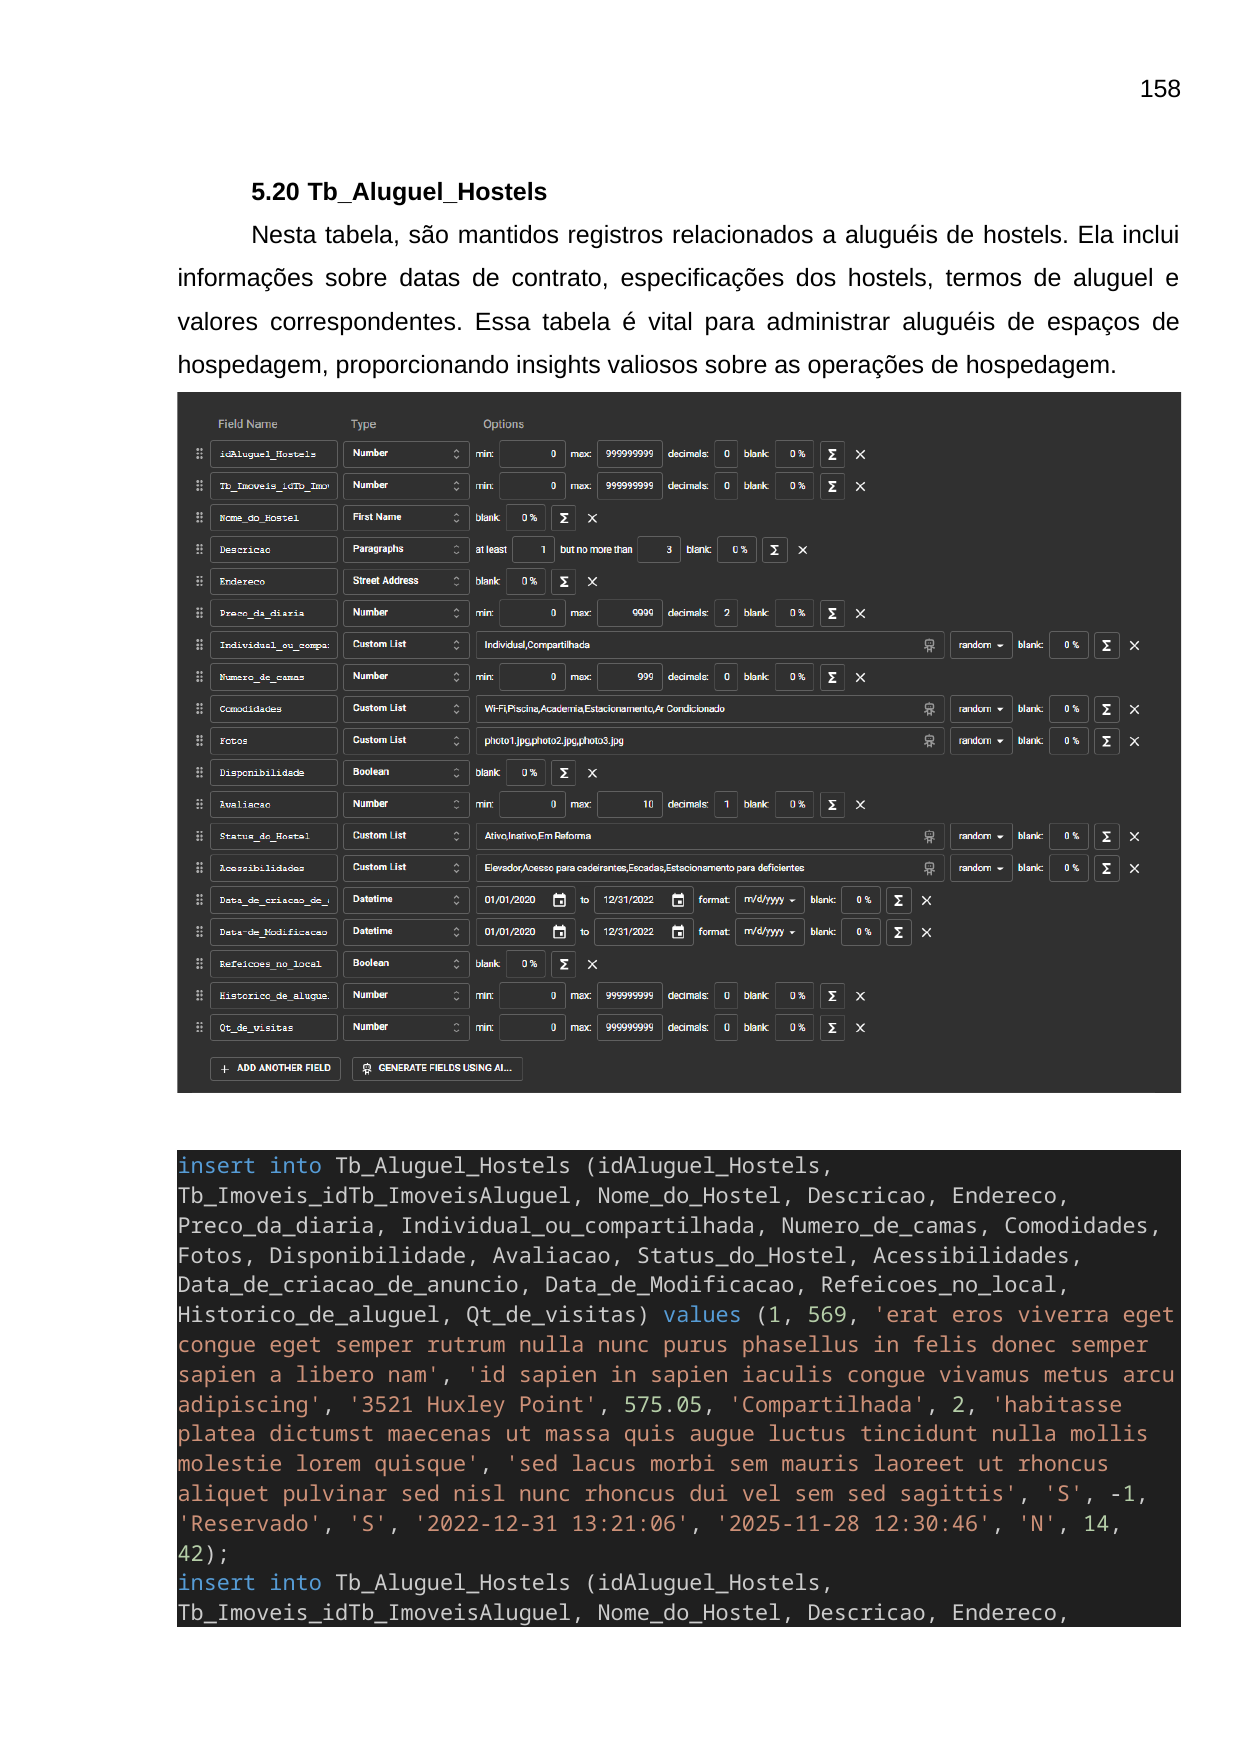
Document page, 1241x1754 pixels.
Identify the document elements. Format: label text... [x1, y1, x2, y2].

list Tb_Aluguel_Hostels [251, 177, 1181, 206]
text Nesta tabela, são mantidos registros relacionados a aluguéis de hostels. Ela inclui informações sobre datas de contrato, especificações dos hostels, termos de aluguel e valores correspondentes. Essa tabela é vital para administrar aluguéis de espaços de hospedagem, proporcionando insights valiosos sobre as operações de hospedagem. [177, 220, 1181, 378]
picture [177, 392, 1182, 1093]
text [177, 1567, 1181, 1627]
text insert into Tb_Aluguel_Hostels (idAluguel_Hostels, Tb_Imoveis_idTb_ImoveisAluguel, Nome_do_Hostel, Descricao, Endereco, Preco_da_diaria, Individual_ou_compartilhada, Numero_de_camas, Comodidades, Fotos, Disponibilidade, Avaliacao, Status_do_Hostel, Acessibilidades, Data_de_criacao_de_anuncio, Data_de_Modificacao, Refeicoes_no_local, Historico_de_aluguel, Qt_de_visitas) values (1, 569, 'erat eros viverra eget congue eget semper rutrum nulla nunc purus phasellus in felis donec semper sapien a libero nam', 'id sapien in sapien iaculis congue vivamus metus arcu adipiscing', '3521 Huxley Point', 575.05, 'Compartilhada', 2, 'habitasse platea dictumst maecenas ut massa quis augue luctus tincidunt nulla mollis molestie lorem quisque', 'sed lacus morbi sem mauris laoreet ut rhoncus aliquet pulvinar sed nisl nunc rhoncus dui vel sem sed sagittis', 'S', -1, 'Reservado', 'S', '2022-12-31 13:21:06', '2025-11-28 12:30:46', 'N', 14, 42); [177, 1150, 1181, 1567]
